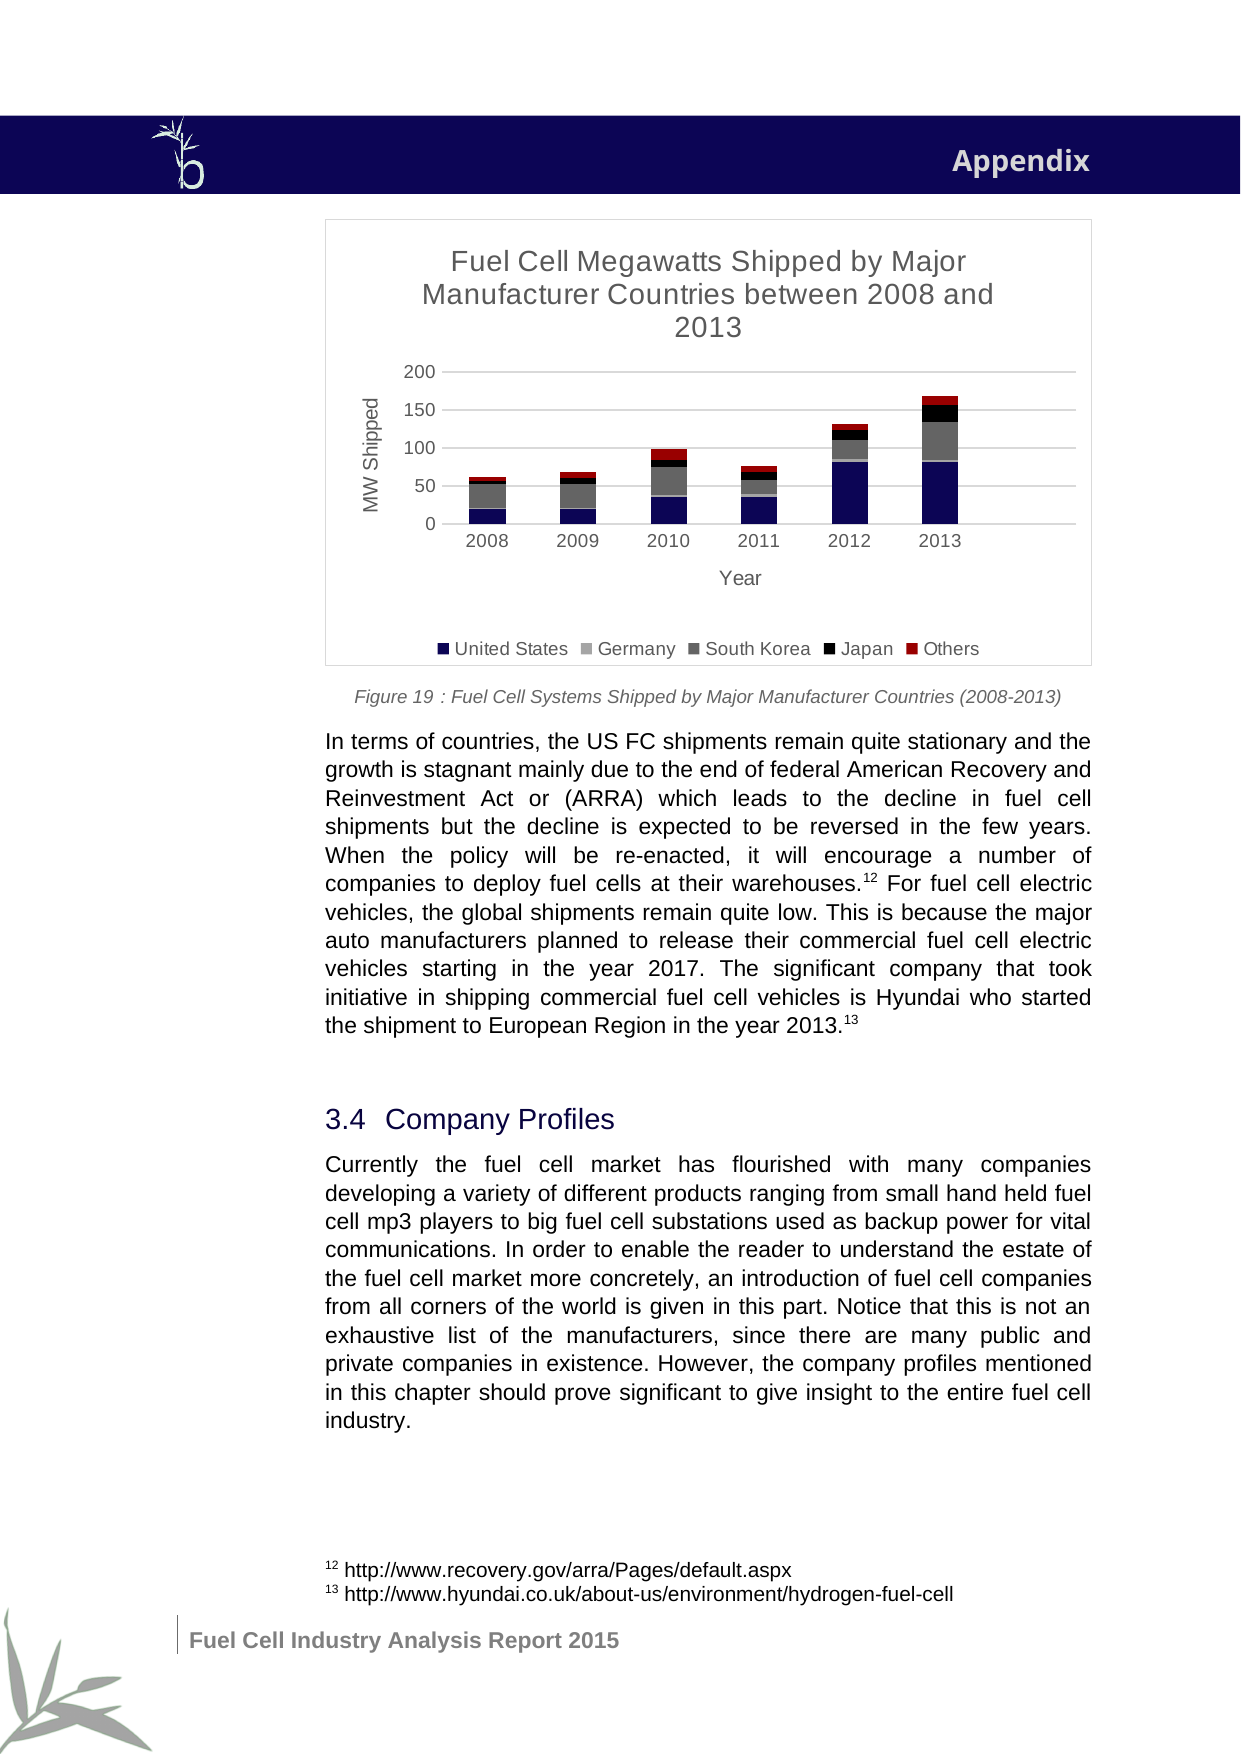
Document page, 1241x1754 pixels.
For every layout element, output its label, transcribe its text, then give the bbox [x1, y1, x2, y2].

picture [0, 1607, 169, 1754]
text In terms of countries, the US FC shipments remain quite stationary and the growth is stagnant mainly due to the end of federal American Recovery and Reinvestment Act or (ARRA) which leads to the decline in fuel cell shipments but the decline is expected to be reversed in the few years. When the policy will be re-enacted, it will encourage a number of companies to deploy fuel cells at their warehouses. For fuel cell electric vehicles, the global shipments remain quite low. This is because the major auto manufacturers planned to release their commercial fuel cell electric vehicles starting in the year 2017. The significant company that took initiative in shipping commercial fuel cell vehicles is Hyundai who started the shipment to European Region in the year 2013. [325, 728, 1092, 1038]
subtitle Company Profiles [325, 1102, 1092, 1136]
text Figure 19 : Fuel Cell Systems Shipped by Major Manufacturer Countries (2008-2013) [325, 685, 1092, 707]
text Currently the fuel cell market has flourished with many companies developing a variety of different products ranging from small hand held fuel cell mp3 players to big fuel cell substations used as backup power for vital communications. In order to enable the reader to understand the estate of the fuel cell market more concretely, an introduction of fuel cell companies from all corners of the world is given in this part. Notice that this is not an exhaustive list of the manufacturers, since there are many public and private companies in existence. However, the company profiles mentioned in this chapter should prove significant to give insight to the entire fuel cell industry. [325, 1151, 1092, 1433]
